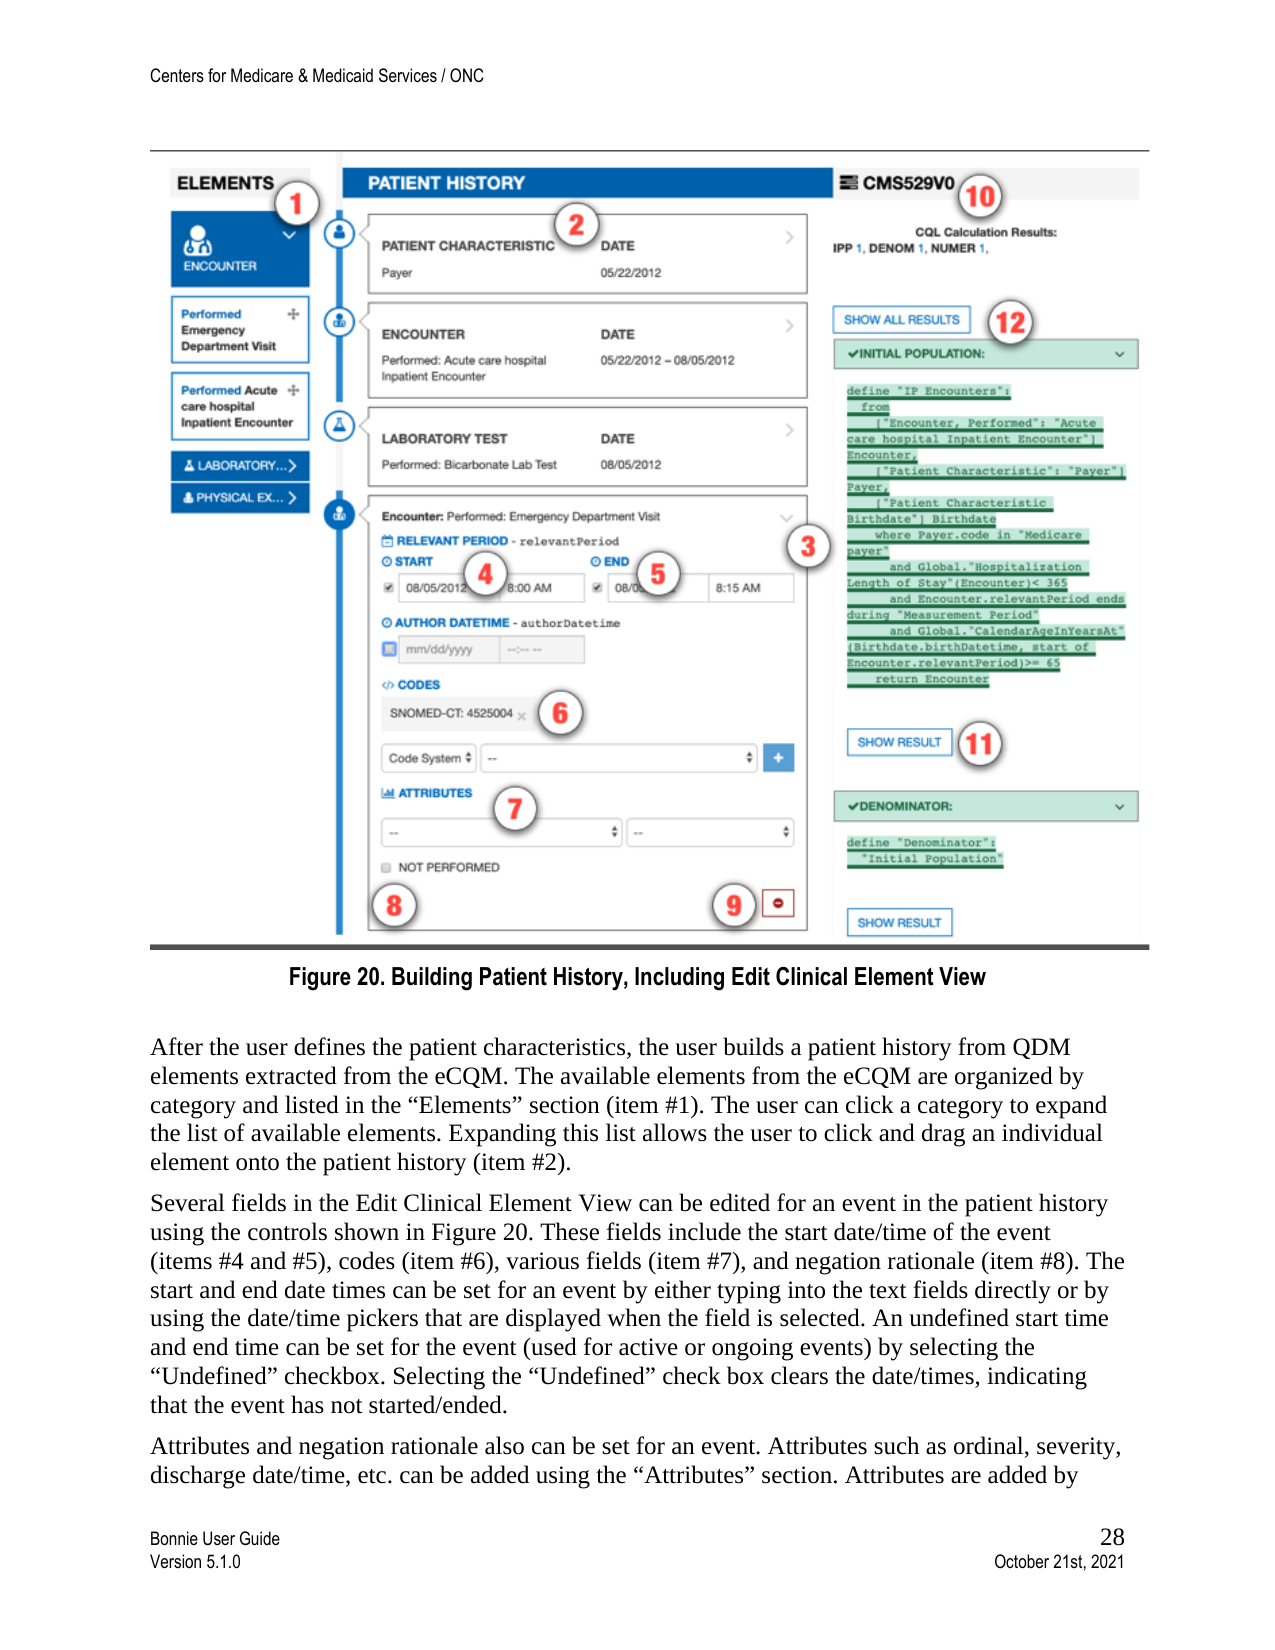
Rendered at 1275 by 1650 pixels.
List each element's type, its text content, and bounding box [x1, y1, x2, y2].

picture [150, 150, 1150, 950]
text After the user defines the patient characteristics, the user builds a patient history from QDM elements extracted from the eCQM. The available elements from the eCQM are organized by category and listed in the “Elements” section (item #1). The user can click a category to expand the list of available elements. Expanding this list allows the user to click and drag an individual element onto the patient history (item #2). [150, 1032, 1125, 1176]
text Several fields in the Edit Clinical Element View can be edited for an event in the patient history using the controls shown in Figure 20. These fields include the start date/time of the event (items #4 and #5), codes (item #6), various fields (item #7), and negation rationale (item #8). The start and end date times can be set for an event by either typing into the text fields directly or by using the date/time pickers that are displayed when the field is selected. An undefined start time and end time can be set for the event (used for active or ongoing events) by selecting the “Undefined” checkbox. Selecting the “Undefined” check box clears the date/times, indicating that the event has not started/ended. [150, 1188, 1125, 1418]
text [150, 1431, 1125, 1488]
text Figure 20. Building Patient History, Including Edit Clinical Element View [150, 962, 1125, 991]
